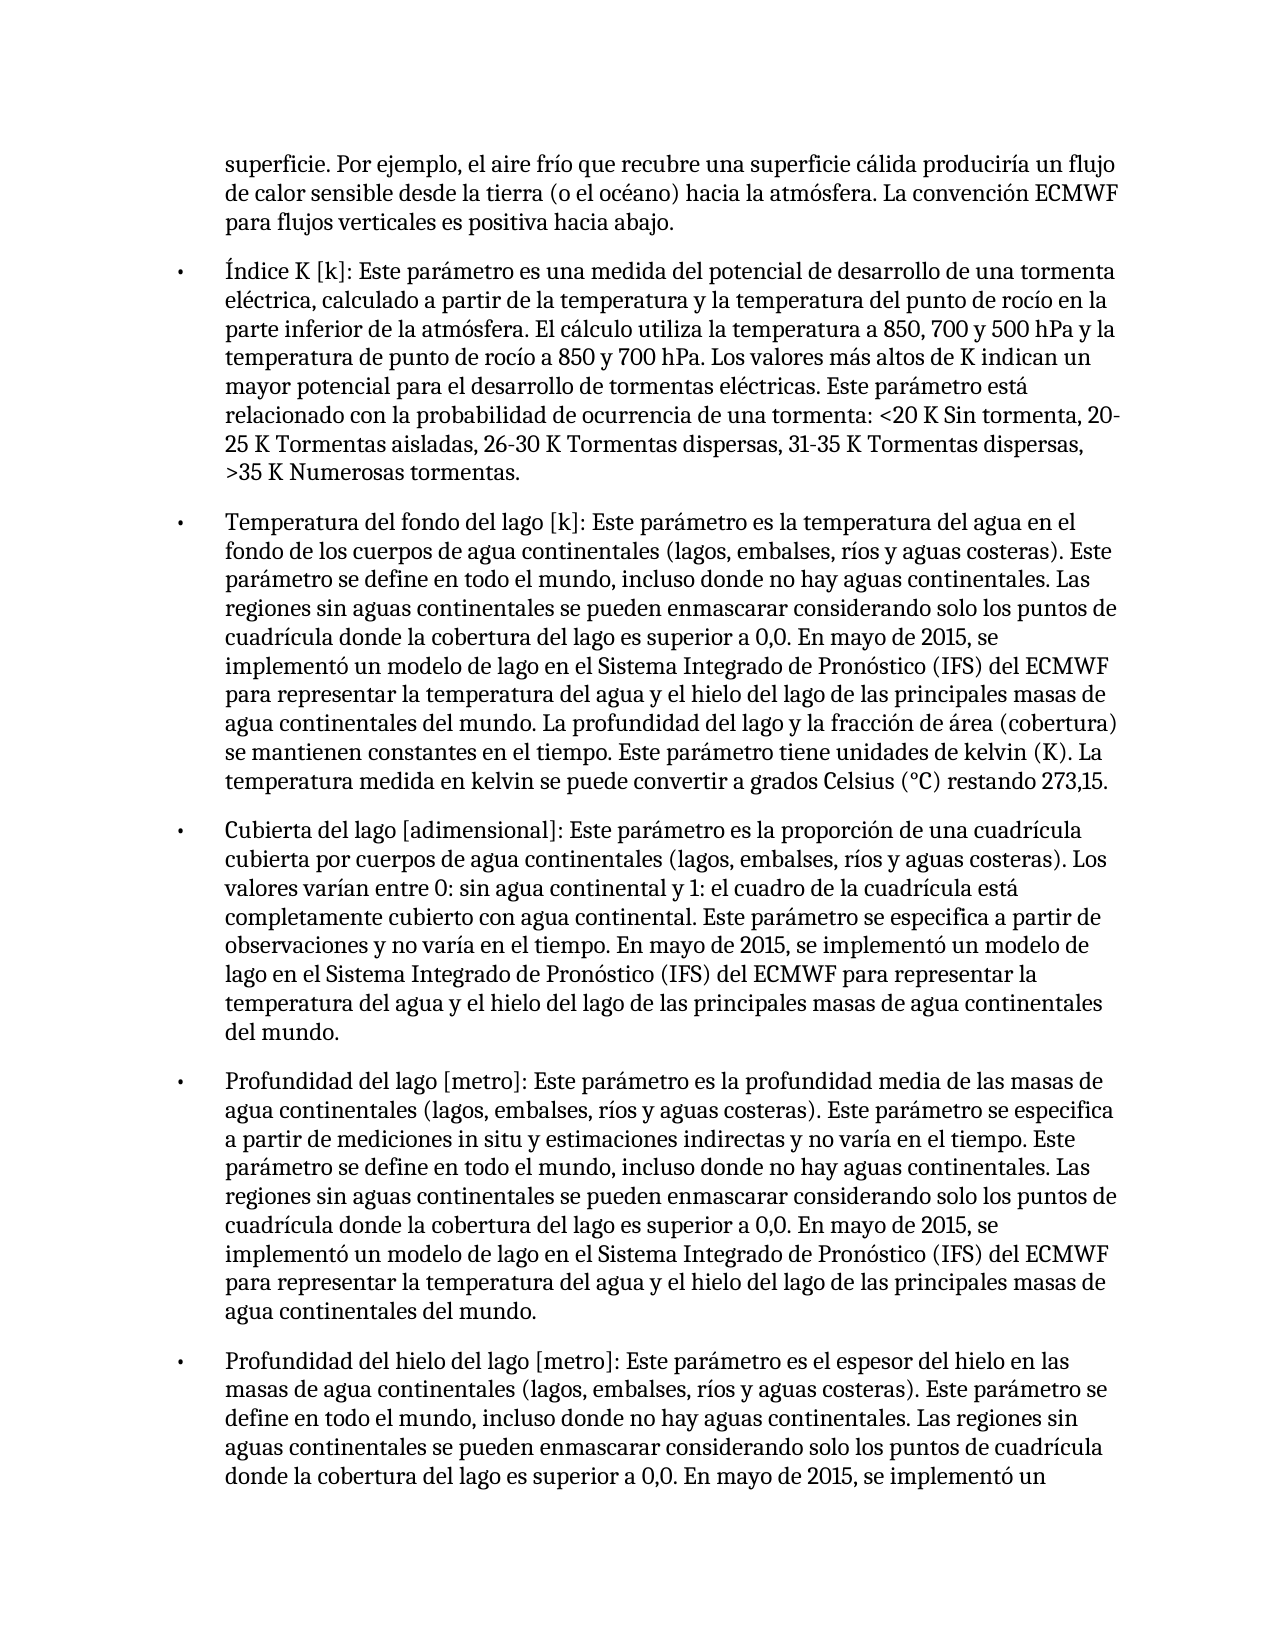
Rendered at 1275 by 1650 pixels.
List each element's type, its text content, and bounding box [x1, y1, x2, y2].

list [175, 150, 1125, 236]
list Profundidad del lago [metro]: Este parámetro es la profundidad media de las masas de agua continentales (lagos, embalses, ríos y aguas costeras). Este parámetro se especifica a partir de mediciones in situ y estimaciones indirectas y no varía en el tiempo. Este parámetro se define en todo el mundo, incluso donde no hay aguas continentales. Las regiones sin aguas continentales se pueden enmascarar considerando solo los puntos de cuadrícula donde la cobertura del lago es superior a 0,0. En mayo de 2015, se implementó un modelo de lago en el Sistema Integrado de Pronóstico (IFS) del ECMWF para representar la temperatura del agua y el hielo del lago de las principales masas de agua continentales del mundo. [175, 1067, 1125, 1326]
list Índice K [k]: Este parámetro es una medida del potencial de desarrollo de una tormenta eléctrica, calculado a partir de la temperatura y la temperatura del punto de rocío en la parte inferior de la atmósfera. El cálculo utiliza la temperatura a 850, 700 y 500 hPa y la temperatura de punto de rocío a 850 y 700 hPa. Los valores más altos de K indican un mayor potencial para el desarrollo de tormentas eléctricas. Este parámetro está relacionado con la probabilidad de ocurrencia de una tormenta: <20 K Sin tormenta, 20-25 K Tormentas aisladas, 26-30 K Tormentas dispersas, 31-35 K Tormentas dispersas, >35 K Numerosas tormentas. [175, 257, 1125, 487]
list Temperatura del fondo del lago [k]: Este parámetro es la temperatura del agua en el fondo de los cuerpos de agua continentales (lagos, embalses, ríos y aguas costeras). Este parámetro se define en todo el mundo, incluso donde no hay aguas continentales. Las regiones sin aguas continentales se pueden enmascarar considerando solo los puntos de cuadrícula donde la cobertura del lago es superior a 0,0. En mayo de 2015, se implementó un modelo de lago en el Sistema Integrado de Pronóstico (IFS) del ECMWF para representar la temperatura del agua y el hielo del lago de las principales masas de agua continentales del mundo. La profundidad del lago y la fracción de área (cobertura) se mantienen constantes en el tiempo. Este parámetro tiene unidades de kelvin (K). La temperatura medida en kelvin se puede convertir a grados Celsius (°C) restando 273,15. [175, 508, 1125, 795]
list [175, 1347, 1125, 1490]
list Cubierta del lago [adimensional]: Este parámetro es la proporción de una cuadrícula cubierta por cuerpos de agua continentales (lagos, embalses, ríos y aguas costeras). Los valores varían entre 0: sin agua continental y 1: el cuadro de la cuadrícula está completamente cubierto con agua continental. Este parámetro se especifica a partir de observaciones y no varía en el tiempo. En mayo de 2015, se implementó un modelo de lago en el Sistema Integrado de Pronóstico (IFS) del ECMWF para representar la temperatura del agua y el hielo del lago de las principales masas de agua continentales del mundo. [175, 816, 1125, 1046]
